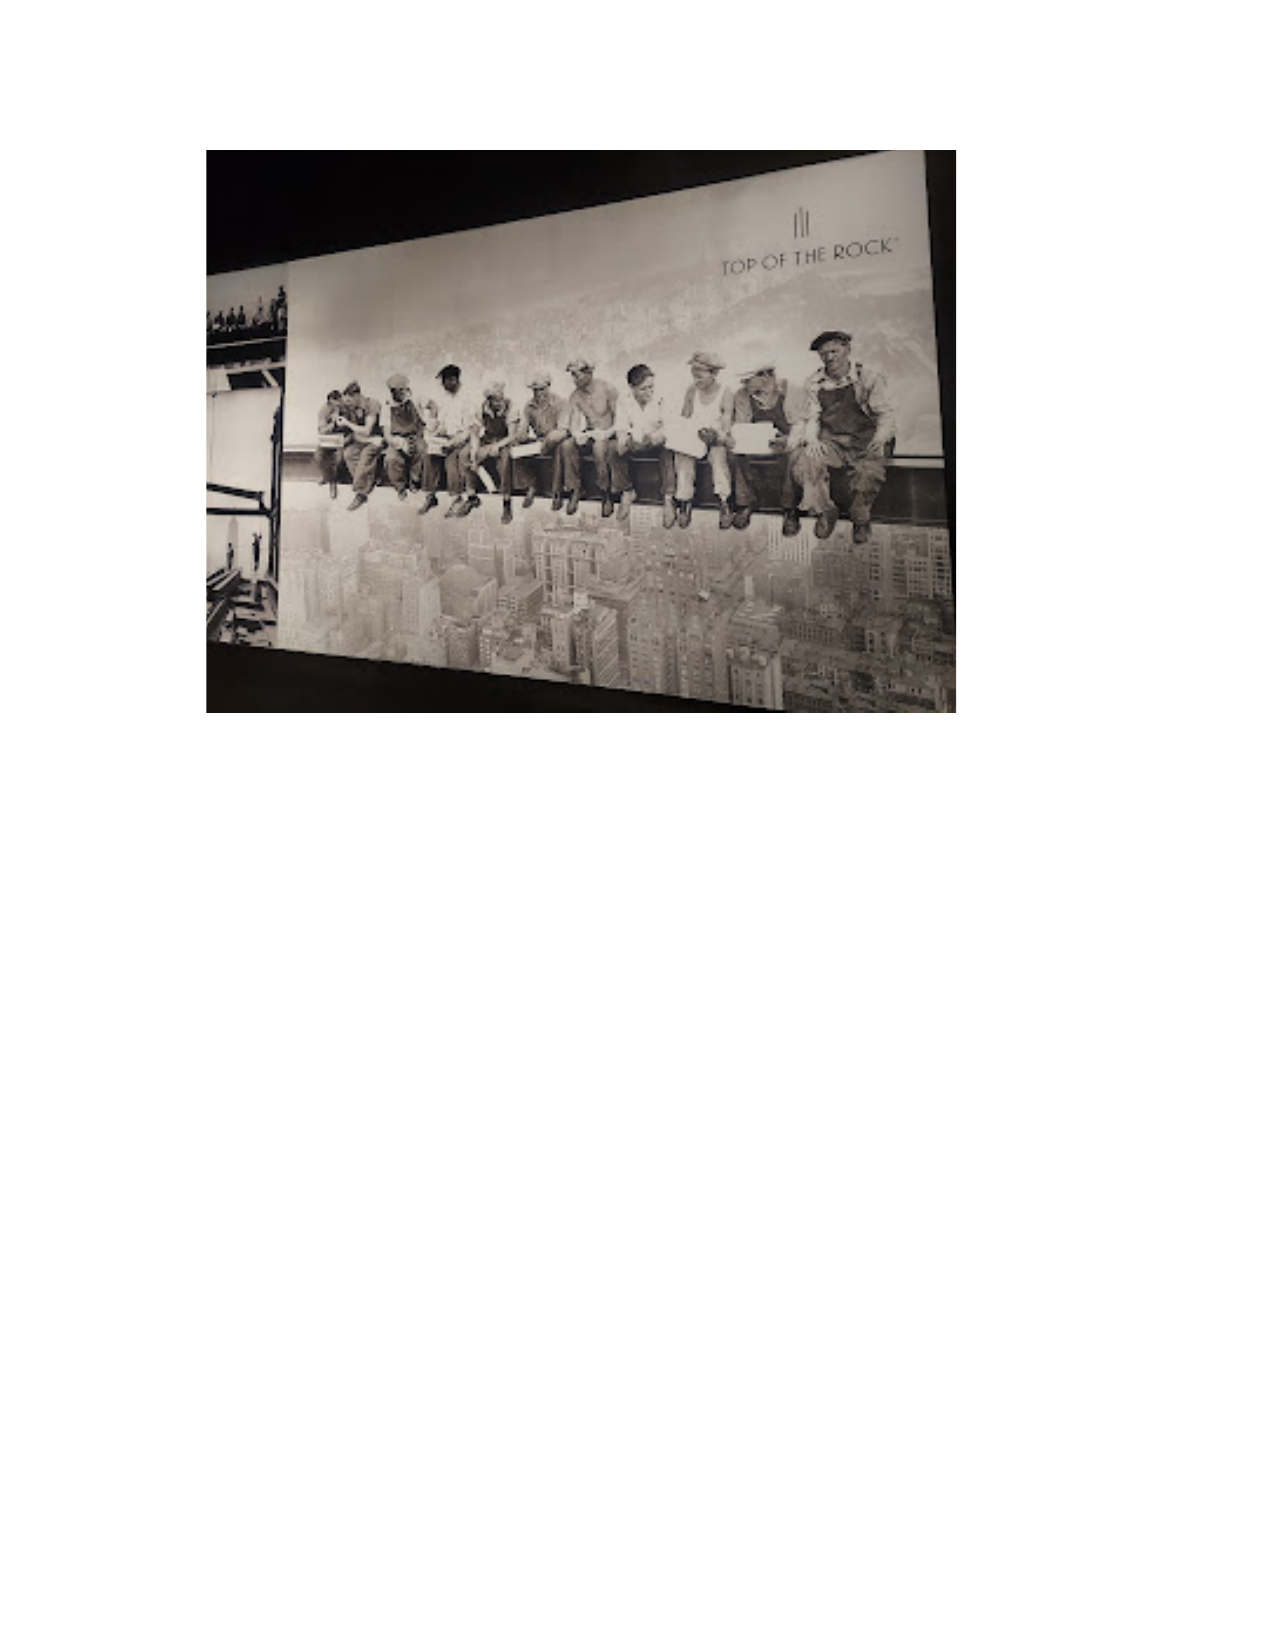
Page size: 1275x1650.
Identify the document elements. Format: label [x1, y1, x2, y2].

picture [206, 150, 957, 713]
